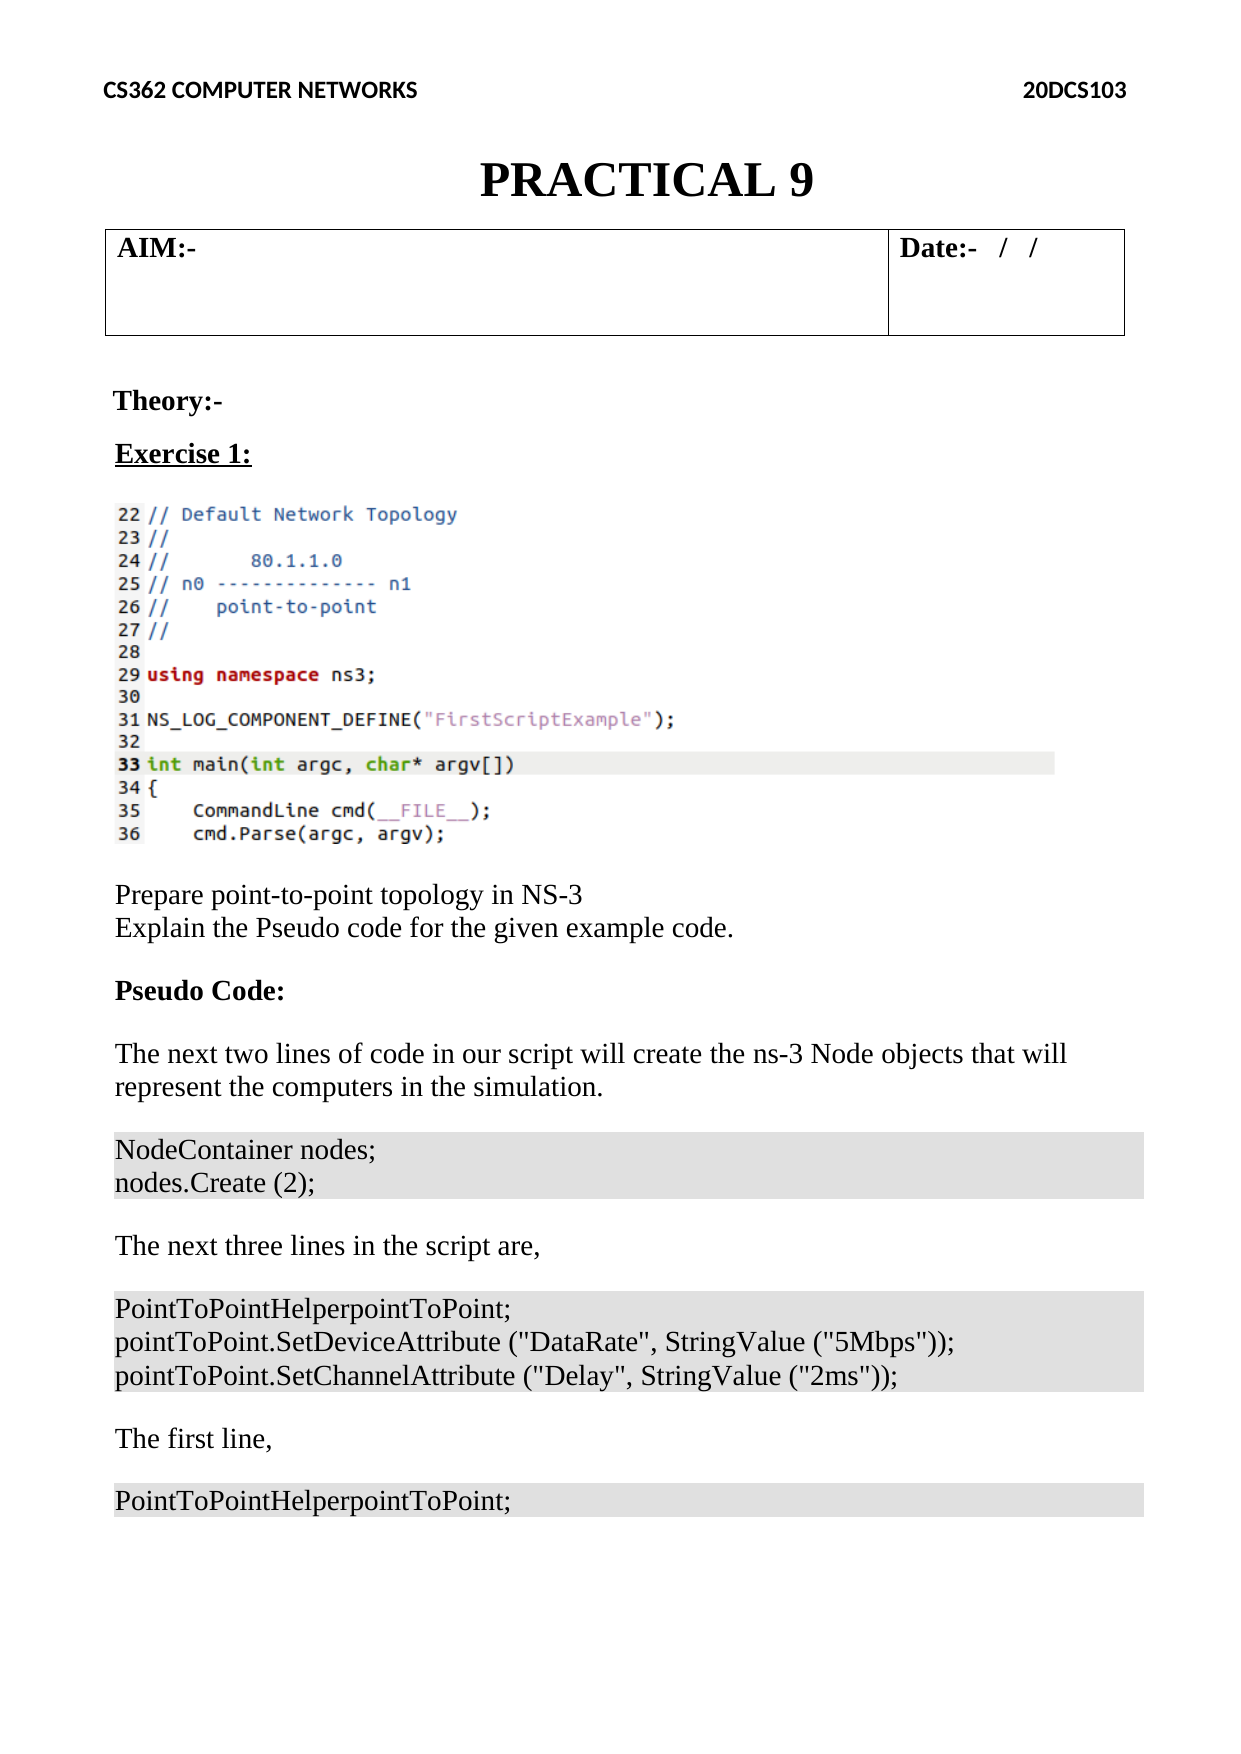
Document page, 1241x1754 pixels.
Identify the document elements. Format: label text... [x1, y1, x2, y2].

text Explain the Pseudo code for the given example code. [114, 910, 1144, 944]
text Pseudo Code: [114, 973, 1144, 1007]
text The next two lines of code in our script will create the ns-3 Node objects that will represent the computers in the simulation. [114, 1036, 1144, 1103]
text Theory:- [112, 383, 1144, 417]
picture [114, 503, 1055, 844]
text The first line, [114, 1421, 1144, 1454]
text nodes.Create (2); [114, 1166, 1144, 1199]
text PointToPointHelperpointToPoint; [114, 1483, 1144, 1517]
text NodeContainer nodes; [114, 1132, 1144, 1166]
text pointToPoint.SetChannelAttribute ("Delay", StringValue ("2ms")); [114, 1358, 1144, 1392]
text Exercise 1: [114, 436, 1144, 470]
text Prepare point-to-point topology in NS-3 [114, 877, 1144, 910]
table_header AIM:- [106, 230, 888, 335]
text PointToPointHelperpointToPoint; [114, 1291, 1144, 1324]
text The next three lines in the script are, [114, 1228, 1144, 1262]
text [114, 1324, 1144, 1358]
table_header Date:- / / [889, 230, 1124, 335]
text PRACTICAL 9 [150, 150, 1144, 207]
